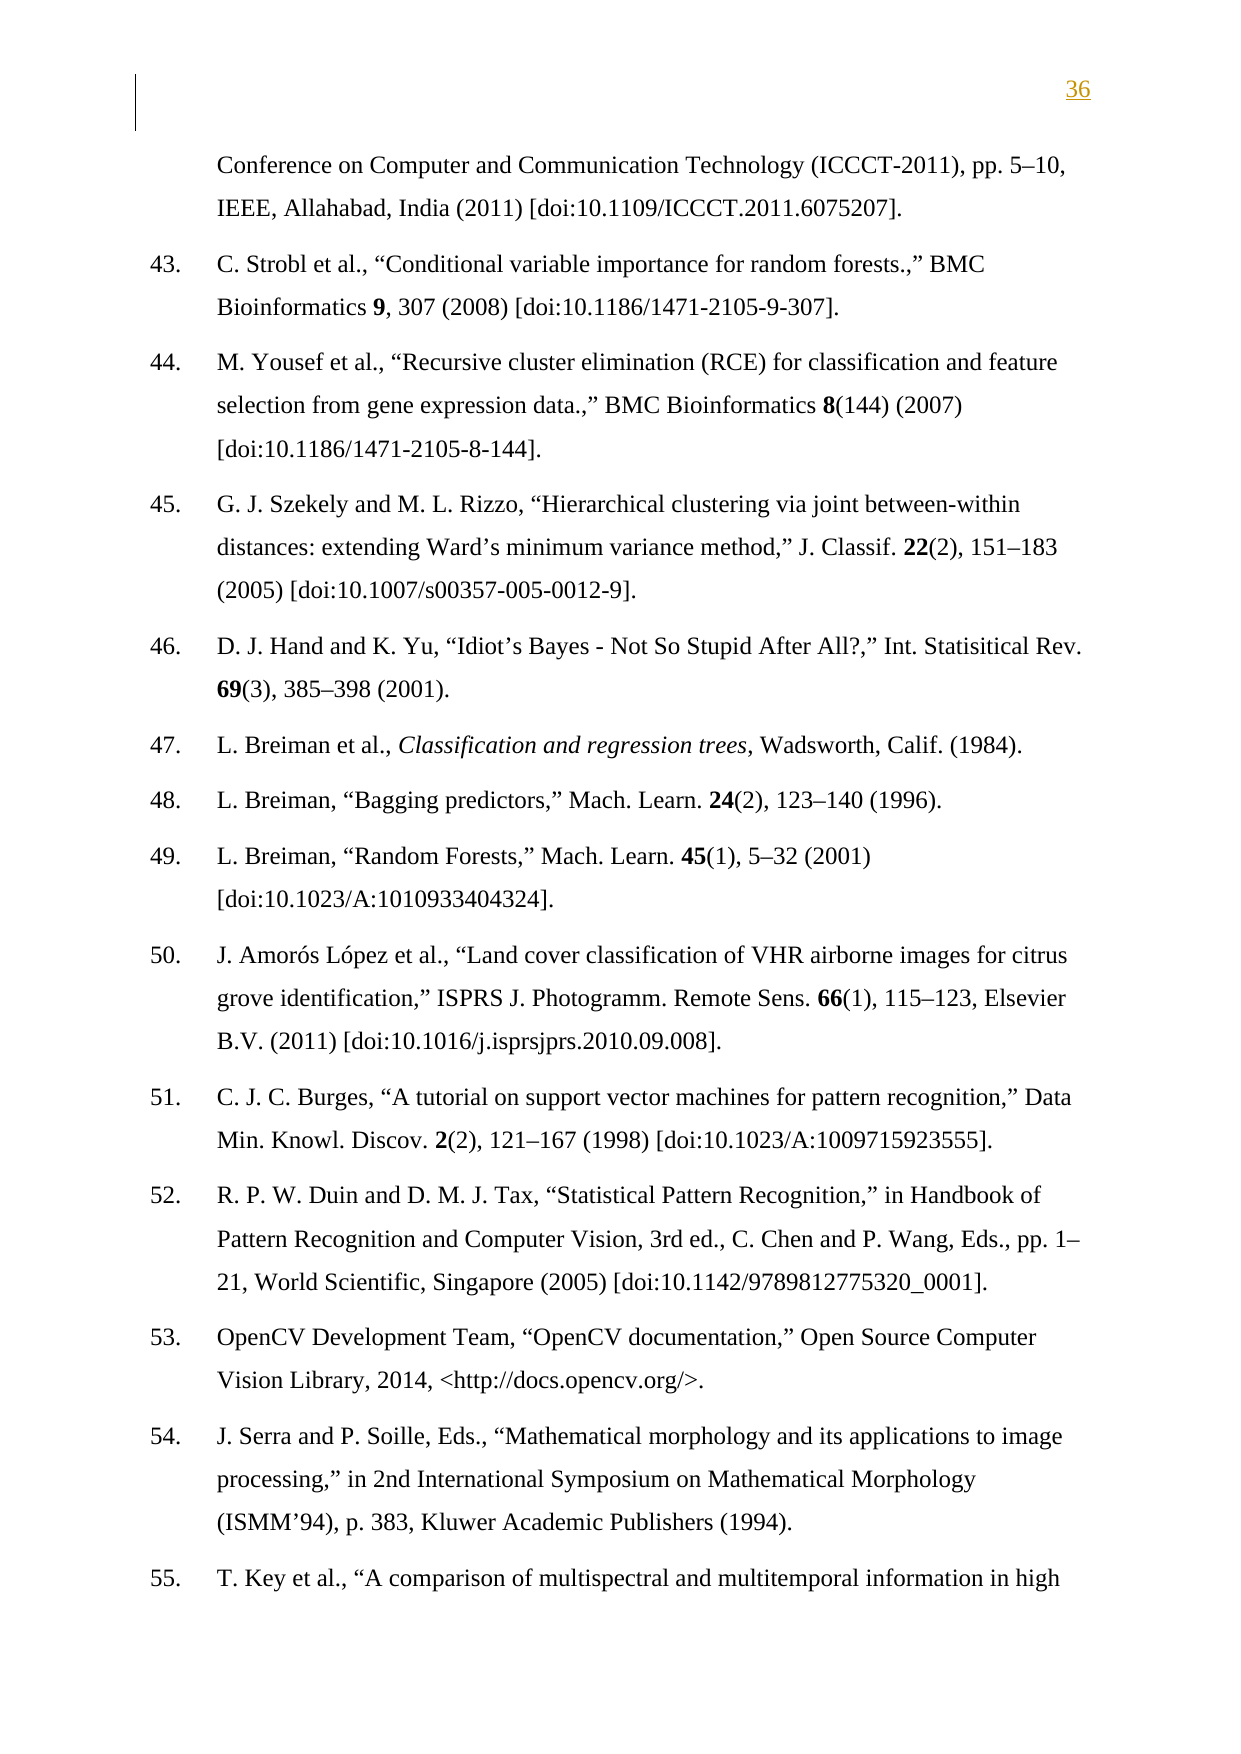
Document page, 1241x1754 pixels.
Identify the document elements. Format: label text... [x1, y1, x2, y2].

text 51. C. J. C. Burges, “A tutorial on support vector machines for pattern recognition,” Data Min. Knowl. Discov. 2(2), 121–167 (1998) [doi:10.1023/A:1009715923555]. [150, 1082, 1090, 1154]
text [150, 150, 1090, 222]
text 48. L. Breiman, “Bagging predictors,” Mach. Learn. 24(2), 123–140 (1996). [150, 786, 1090, 814]
text 44. M. Yousef et al., “Recursive cluster elimination (RCE) for classification and feature selection from gene expression data.,” BMC Bioinformatics 8(144) (2007) [doi:10.1186/1471-2105-8-144]. [150, 347, 1090, 462]
text 53. OpenCV Development Team, “OpenCV documentation,” Open Source Computer Vision Library, 2014, <http://docs.opencv.org/>. [150, 1322, 1090, 1394]
text 46. D. J. Hand and K. Yu, “Idiot’s Bayes - Not So Stupid After All?,” Int. Statisitical Rev. 69(3), 385–398 (2001). [150, 631, 1090, 703]
text 50. J. Amorós López et al., “Land cover classification of VHR airborne images for citrus grove identification,” ISPRS J. Photogramm. Remote Sens. 66(1), 115–123, Elsevier B.V. (2011) [doi:10.1016/j.isprsjprs.2010.09.008]. [150, 940, 1090, 1055]
text 49. L. Breiman, “Random Forests,” Mach. Learn. 45(1), 5–32 (2001) [doi:10.1023/A:1010933404324]. [150, 841, 1090, 913]
text 45. G. J. Szekely and M. L. Rizzo, “Hierarchical clustering via joint between-within distances: extending Ward’s minimum variance method,” J. Classif. 22(2), 151–183 (2005) [doi:10.1007/s00357-005-0012-9]. [150, 489, 1090, 604]
text 52. R. P. W. Duin and D. M. J. Tax, “Statistical Pattern Recognition,” in Handbook of Pattern Recognition and Computer Vision, 3rd ed., C. Chen and P. Wang, Eds., pp. 1–21, World Scientific, Singapore (2005) [doi:10.1142/9789812775320_0001]. [150, 1181, 1090, 1296]
text 47. L. Breiman et al., Classification and regression trees, Wadsworth, Calif. (1984). [150, 730, 1090, 759]
text 54. J. Serra and P. Soille, Eds., “Mathematical morphology and its applications to image processing,” in 2nd International Symposium on Mathematical Morphology (ISMM’94), p. 383, Kluwer Academic Publishers (1994). [150, 1421, 1090, 1536]
text 43. C. Strobl et al., “Conditional variable importance for random forests.,” BMC Bioinformatics 9, 307 (2008) [doi:10.1186/1471-2105-9-307]. [150, 249, 1090, 321]
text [150, 1563, 1090, 1592]
